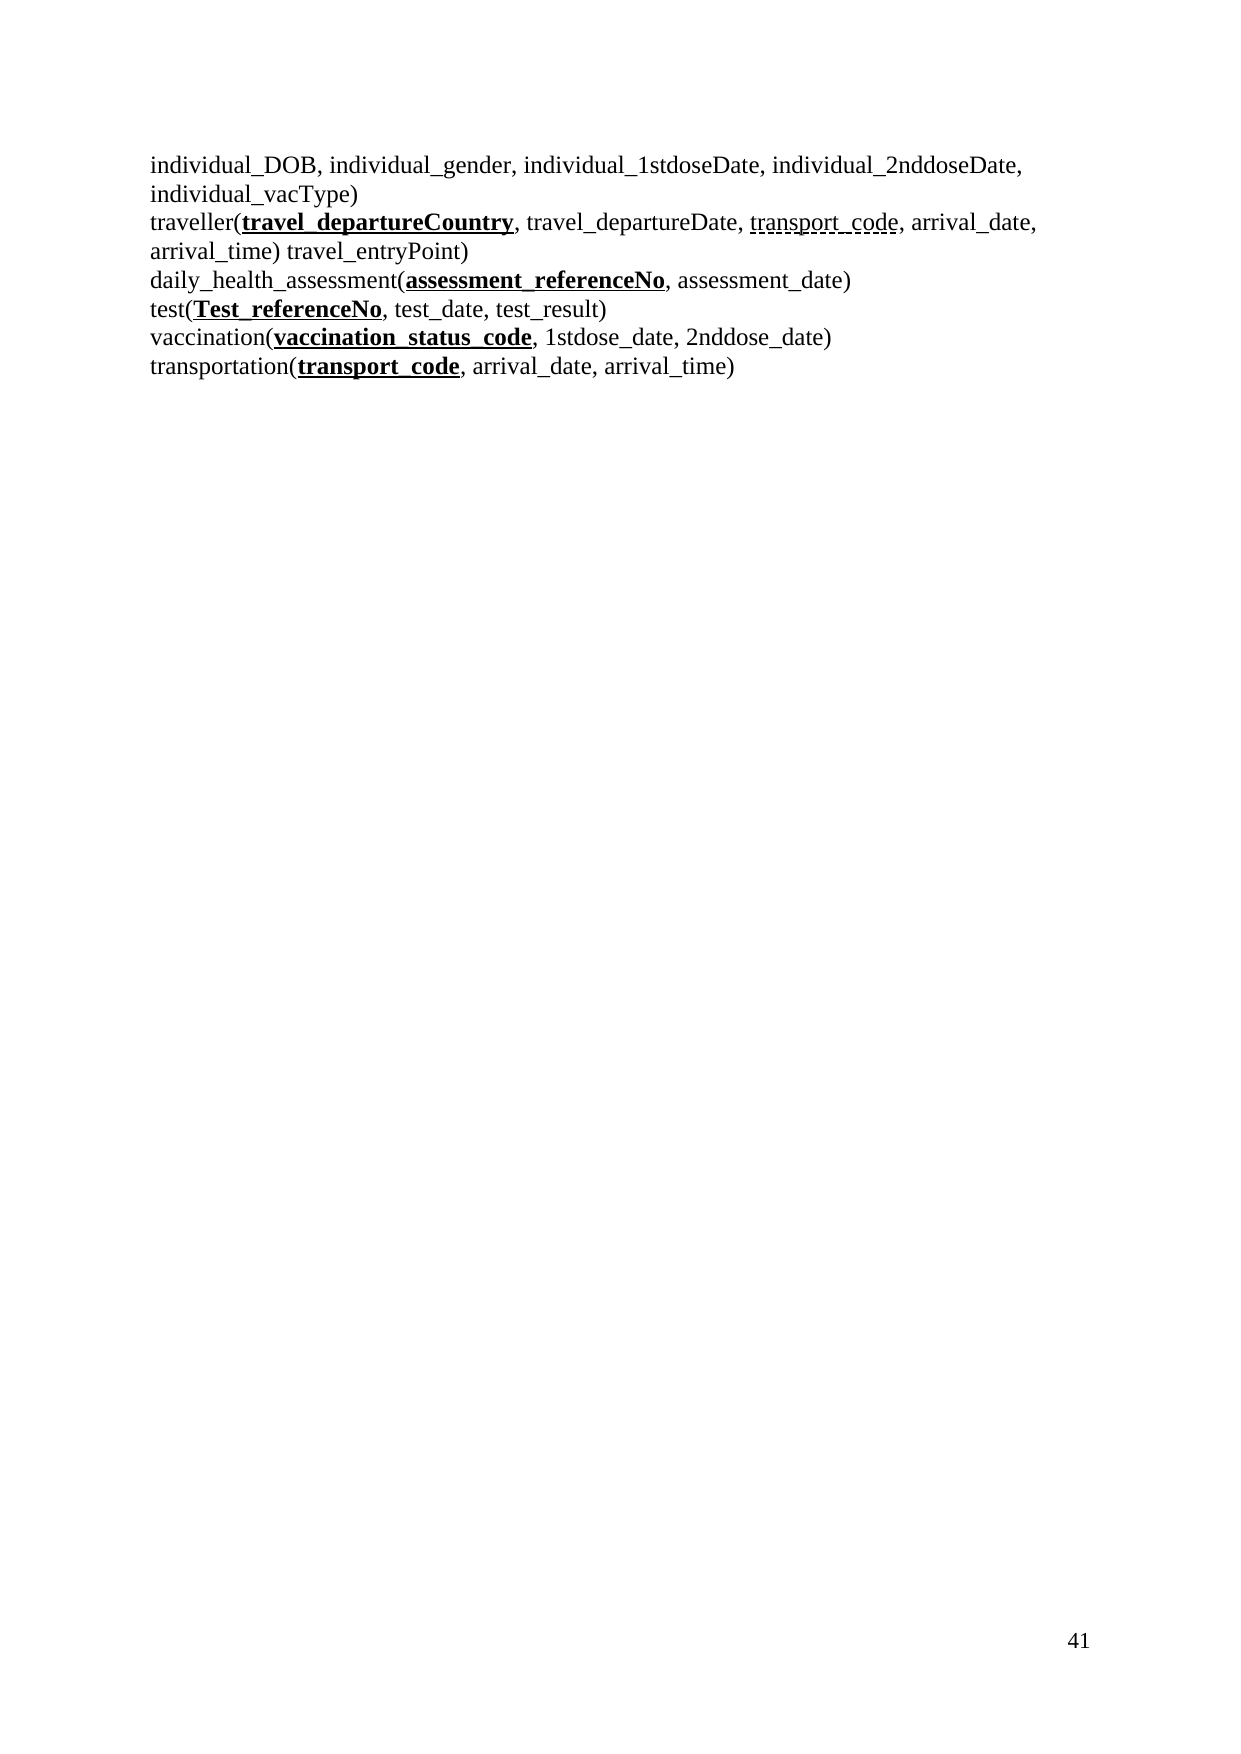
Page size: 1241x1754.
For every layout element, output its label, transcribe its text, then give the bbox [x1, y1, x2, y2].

text traveller(travel_departureCountry, travel_departureDate, transport_code, arrival_date, arrival_time) travel_entryPoint) [150, 207, 1090, 265]
text daily_health_assessment(assessment_referenceNo, assessment_date) [150, 265, 1090, 294]
text vaccination(vaccination_status_code, 1stdose_date, 2nddose_date) [150, 322, 1090, 351]
text test(Test_referenceNo, test_date, test_result) [150, 294, 1090, 322]
text transportation(transport_code, arrival_date, arrival_time) [150, 351, 1090, 380]
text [150, 150, 1090, 207]
